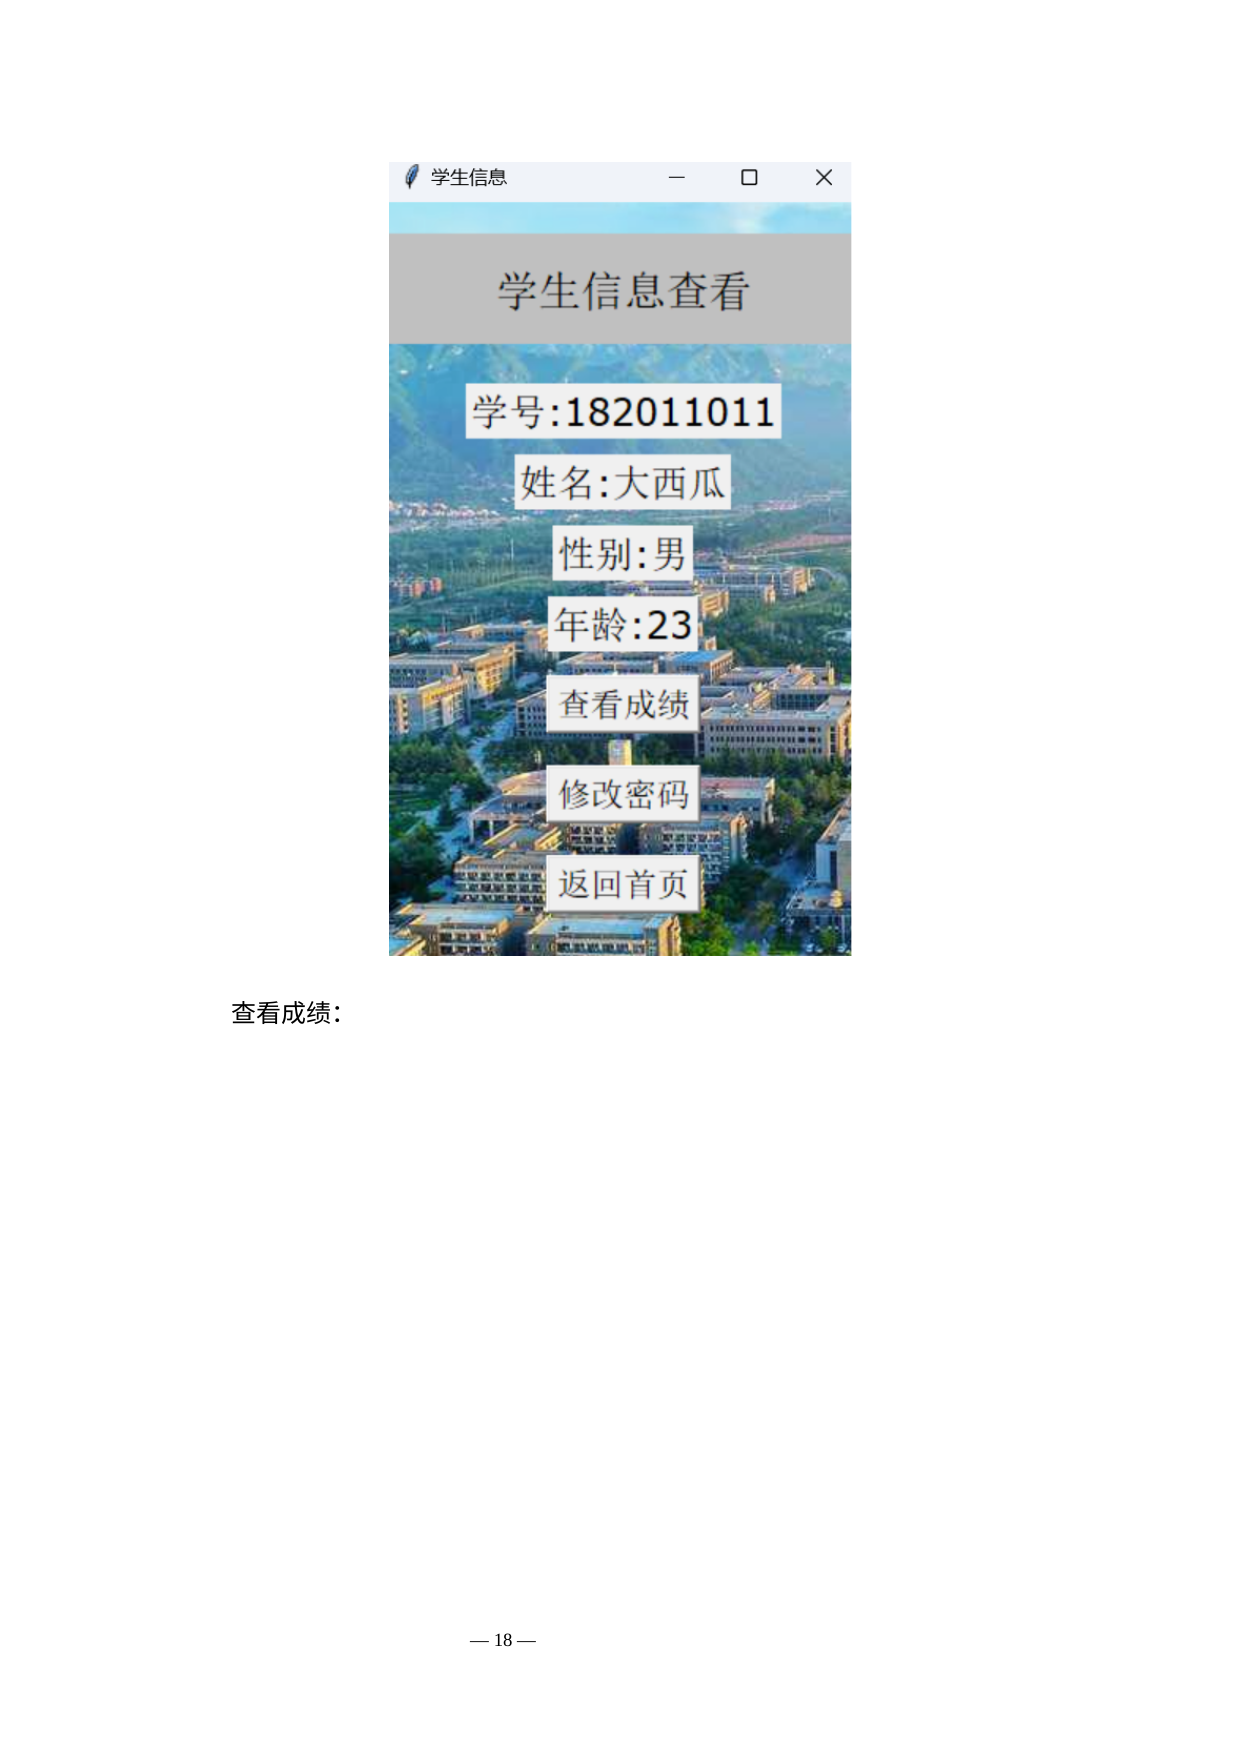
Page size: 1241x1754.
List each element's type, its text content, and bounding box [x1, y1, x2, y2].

picture [389, 162, 852, 956]
text 查看成绩： [187, 979, 1053, 1044]
